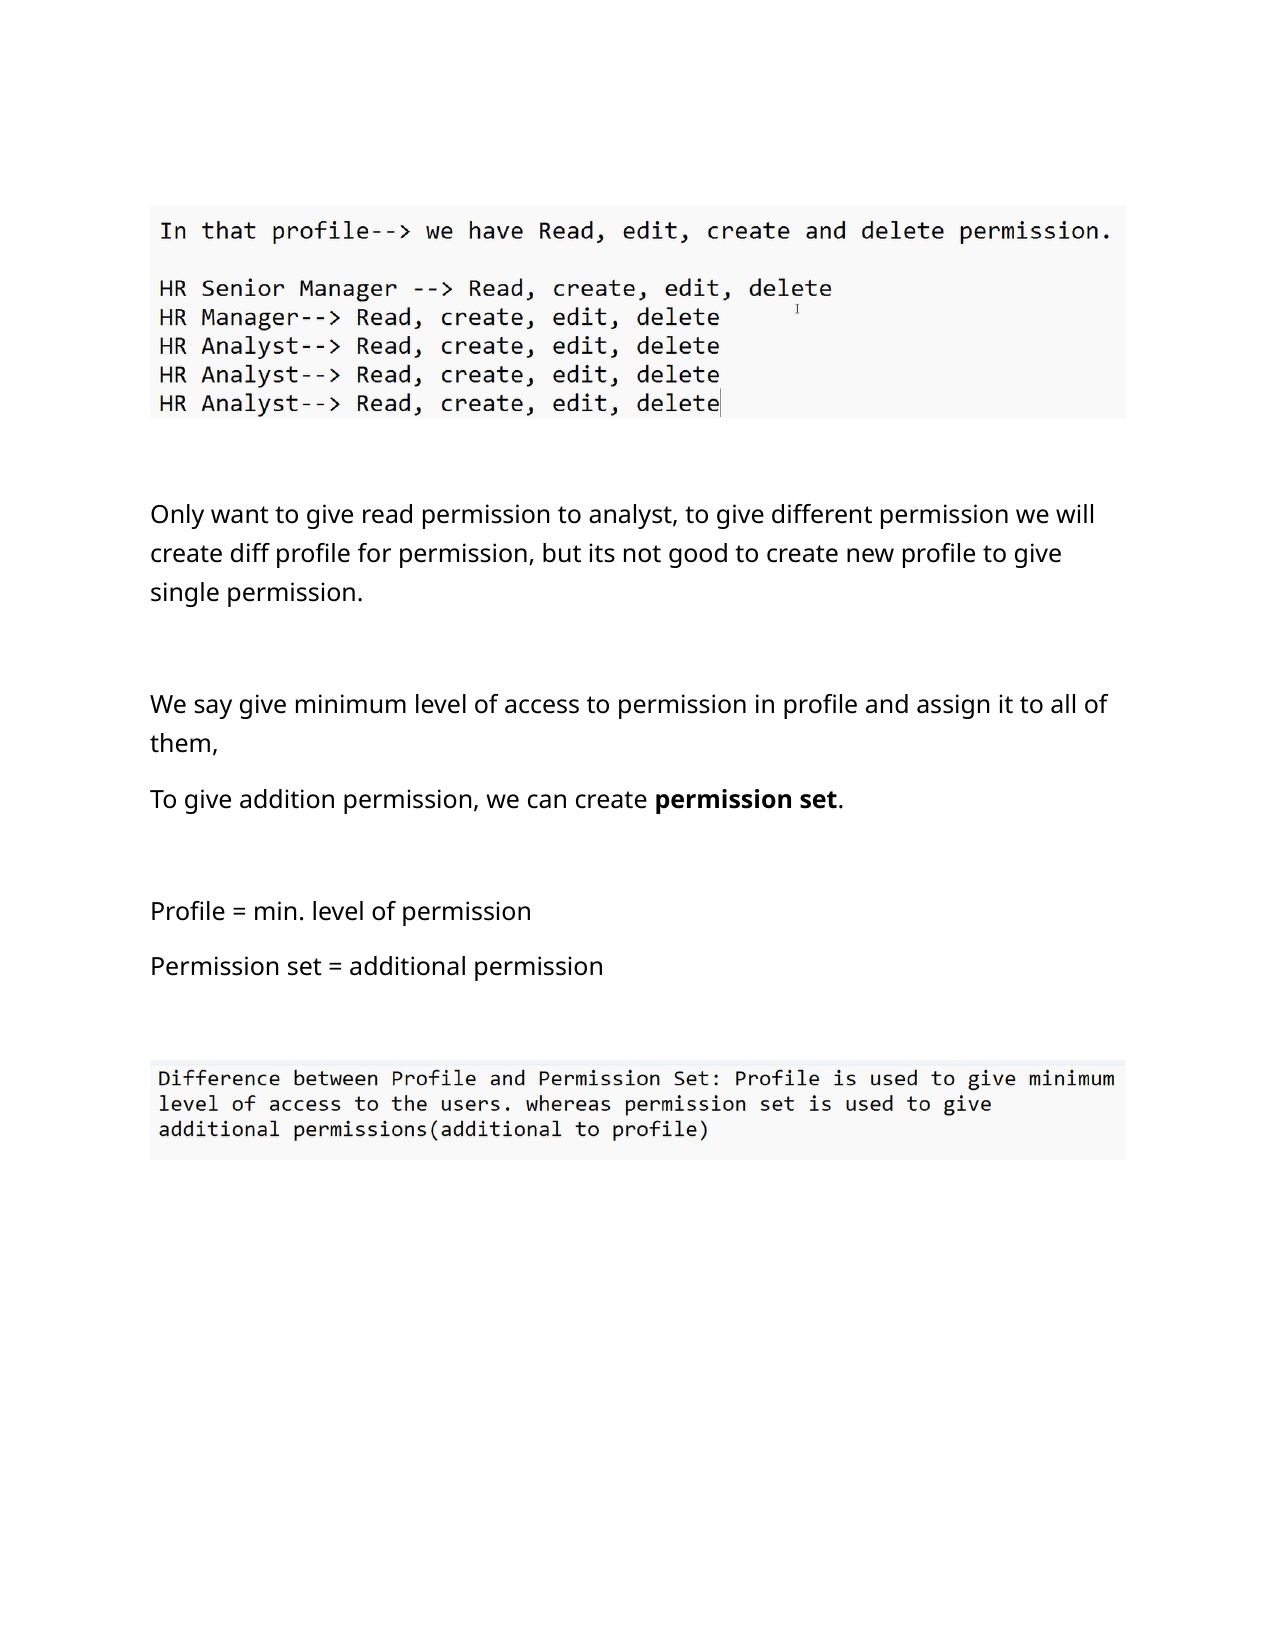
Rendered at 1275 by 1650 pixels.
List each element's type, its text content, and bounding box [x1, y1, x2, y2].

text To give addition permission, we can create permission set. [150, 782, 1125, 816]
text Profile = min. level of permission [150, 893, 1125, 927]
picture [150, 1060, 1125, 1160]
text We say give minimum level of access to permission in profile and assign it to all of them, [150, 687, 1125, 760]
text Only want to give read permission to analyst, to give different permission we will create diff profile for permission, but its not good to create new profile to give single permission. [150, 497, 1125, 609]
picture [150, 205, 1125, 419]
text Permission set = additional permission [150, 949, 1125, 983]
